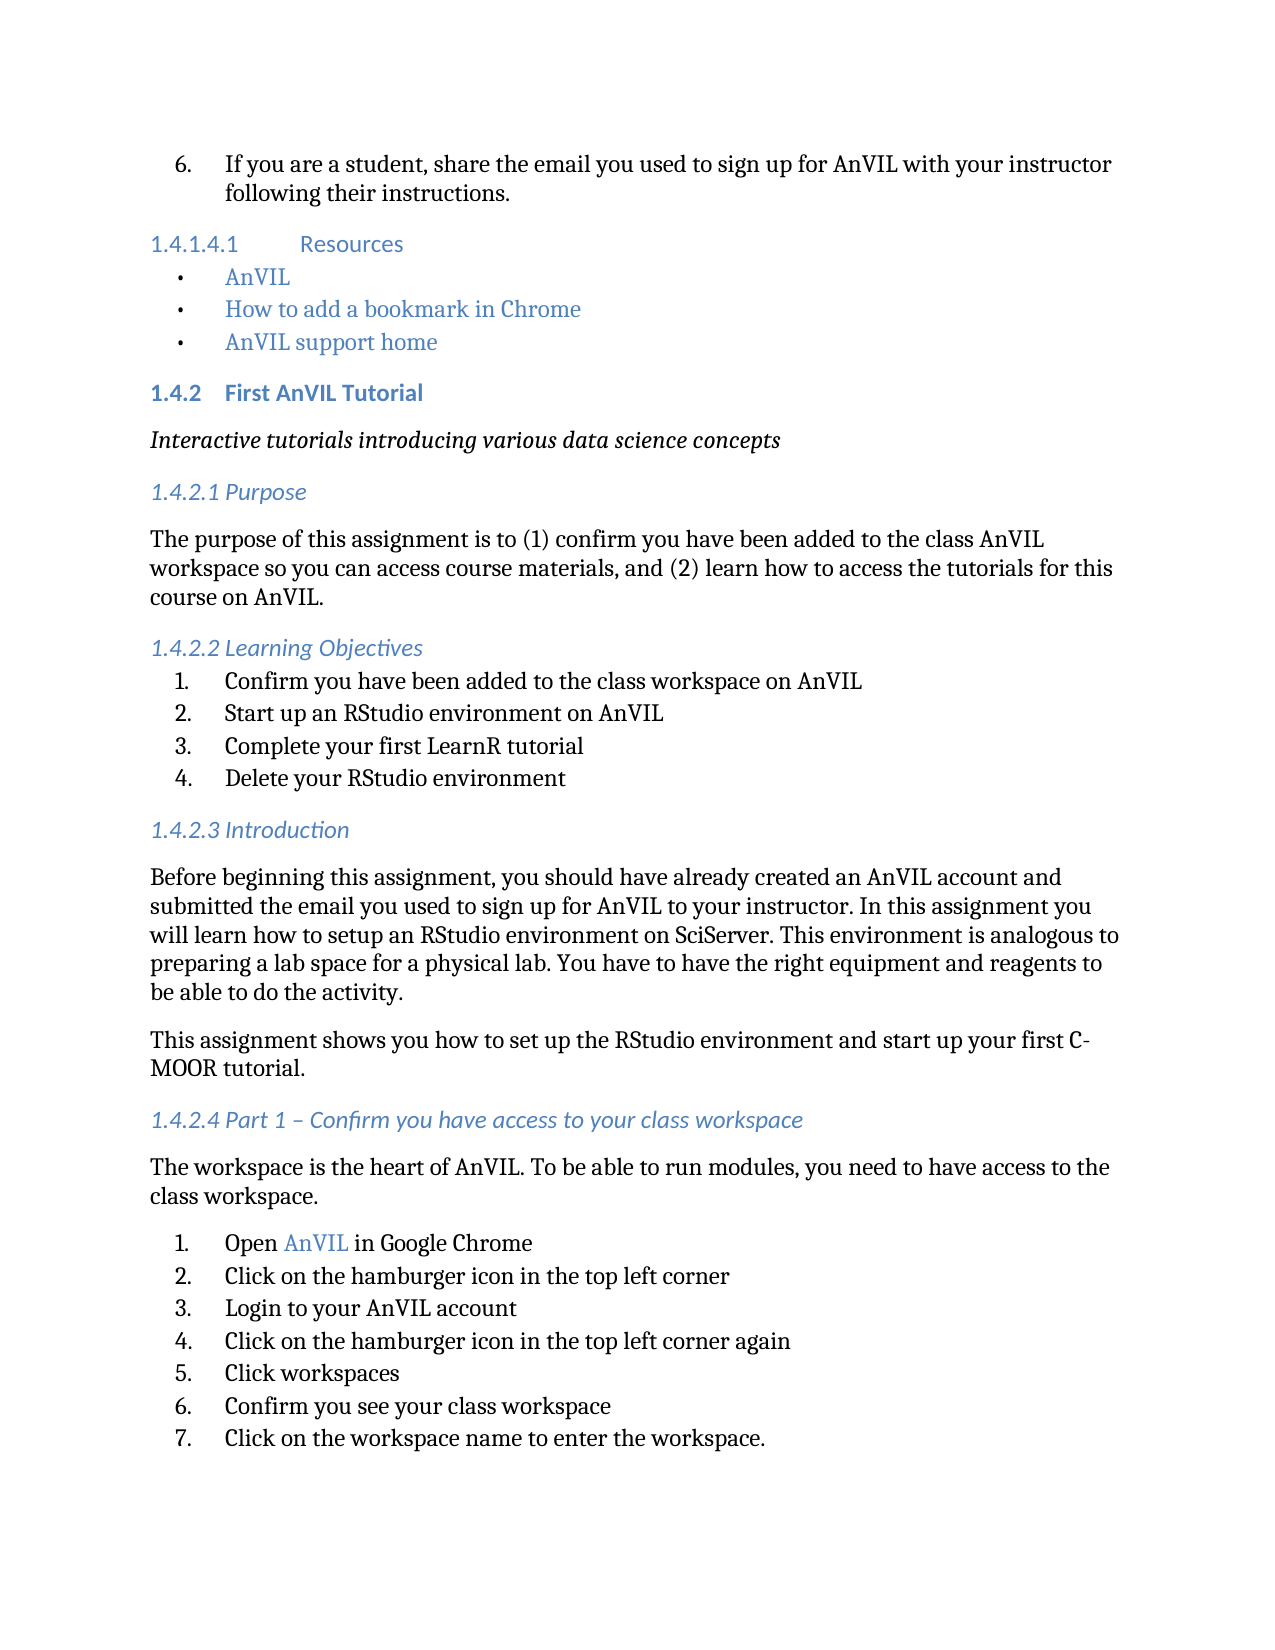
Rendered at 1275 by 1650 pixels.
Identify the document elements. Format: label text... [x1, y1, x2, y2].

list If you are a student, share the email you used to sign up for AnVIL with your instructor following their instructions. [175, 150, 1125, 207]
list Login to your AnVIL account [175, 1294, 1125, 1323]
list Confirm you have been added to the class workspace on AnVIL [175, 667, 1125, 695]
list Open AnVIL in Google Chrome [175, 1229, 1125, 1258]
subtitle 1.4.2.2 Learning Objectives [150, 632, 1125, 663]
text The workspace is the heart of AnVIL. To be able to run modules, you need to have access to the class workspace. [150, 1153, 1125, 1211]
list Click workspaces [175, 1359, 1125, 1388]
text The purpose of this assignment is to (1) confirm you have been added to the class AnVIL workspace so you can access course materials, and (2) learn how to access the tutorials for this course on AnVIL. [150, 525, 1125, 612]
list Click on the workspace name to enter the workspace. [175, 1424, 1125, 1453]
list Delete your RStudio environment [175, 764, 1125, 793]
list Complete your first LearnR tutorial [175, 732, 1125, 760]
list How to add a bookmark in Chrome [175, 295, 1125, 324]
subtitle 1.4.2.4 Part 1 – Confirm you have access to your class workspace [150, 1104, 1125, 1134]
list AnVIL [175, 263, 1125, 291]
list Confirm you see your class workspace [175, 1392, 1125, 1421]
subtitle 1.4.2 First AnVIL Tutorial [150, 377, 1125, 408]
list Start up an RStudio environment on AnVIL [175, 699, 1125, 728]
list AnVIL support home [175, 328, 1125, 356]
text Interactive tutorials introducing various data science concepts [150, 426, 1125, 455]
text Before beginning this assignment, you should have already created an AnVIL account and submitted the email you used to sign up for AnVIL to your instructor. In this assignment you will learn how to setup an RStudio environment on SciServer. This environment is analogous to preparing a lab space for a physical lab. You have to have the right equipment and reagents to be able to do the activity. [150, 863, 1125, 1007]
list Click on the hamburger icon in the top left corner again [175, 1327, 1125, 1356]
subtitle 1.4.2.3 Introduction [150, 814, 1125, 844]
subtitle 1.4.2.1 Purpose [150, 476, 1125, 507]
text This assignment shows you how to set up the RStudio environment and start up your first C-MOOR tutorial. [150, 1026, 1125, 1083]
list Click on the hamburger icon in the top left corner [175, 1262, 1125, 1291]
subtitle 1.4.1.4.1 Resources [150, 228, 1125, 259]
